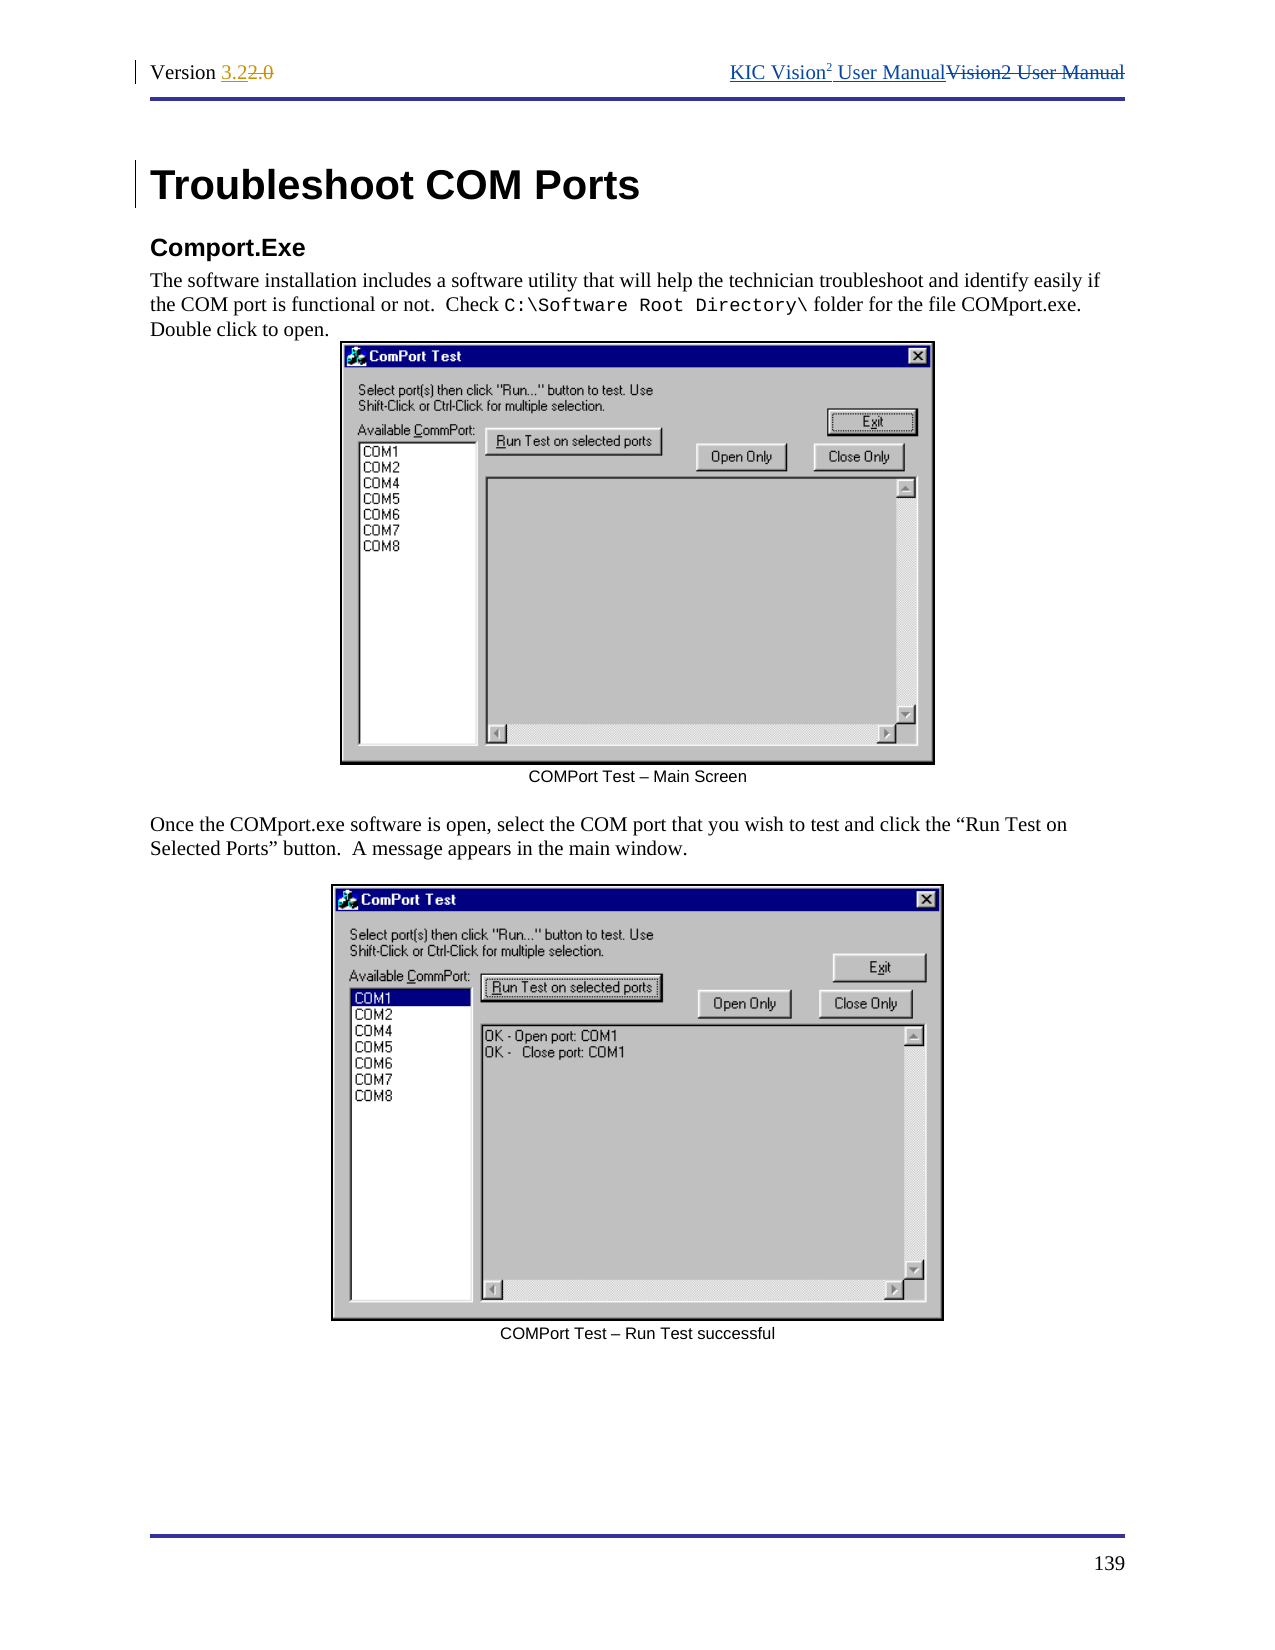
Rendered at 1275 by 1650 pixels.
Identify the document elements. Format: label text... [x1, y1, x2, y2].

picture [342, 343, 933, 763]
text The software installation includes a software utility that will help the technician troubleshoot and identify easily if the COM port is functional or not. Check C:\Software Root Directory\ folder for the file COMport.exe. Double click to open. [150, 268, 1125, 341]
text COMPort Test – Run Test successful [150, 1323, 1125, 1343]
subtitle Comport.Exe [150, 233, 1125, 262]
text Once the COMport.exe software is open, select the COM port that you wish to test and click the “Run Test on Selected Ports” button. A message appears in the main window. [150, 812, 1125, 860]
subtitle Troubleshoot COM Ports [150, 160, 1125, 208]
picture [333, 886, 942, 1320]
text COMPort Test – Main Screen [150, 767, 1125, 786]
